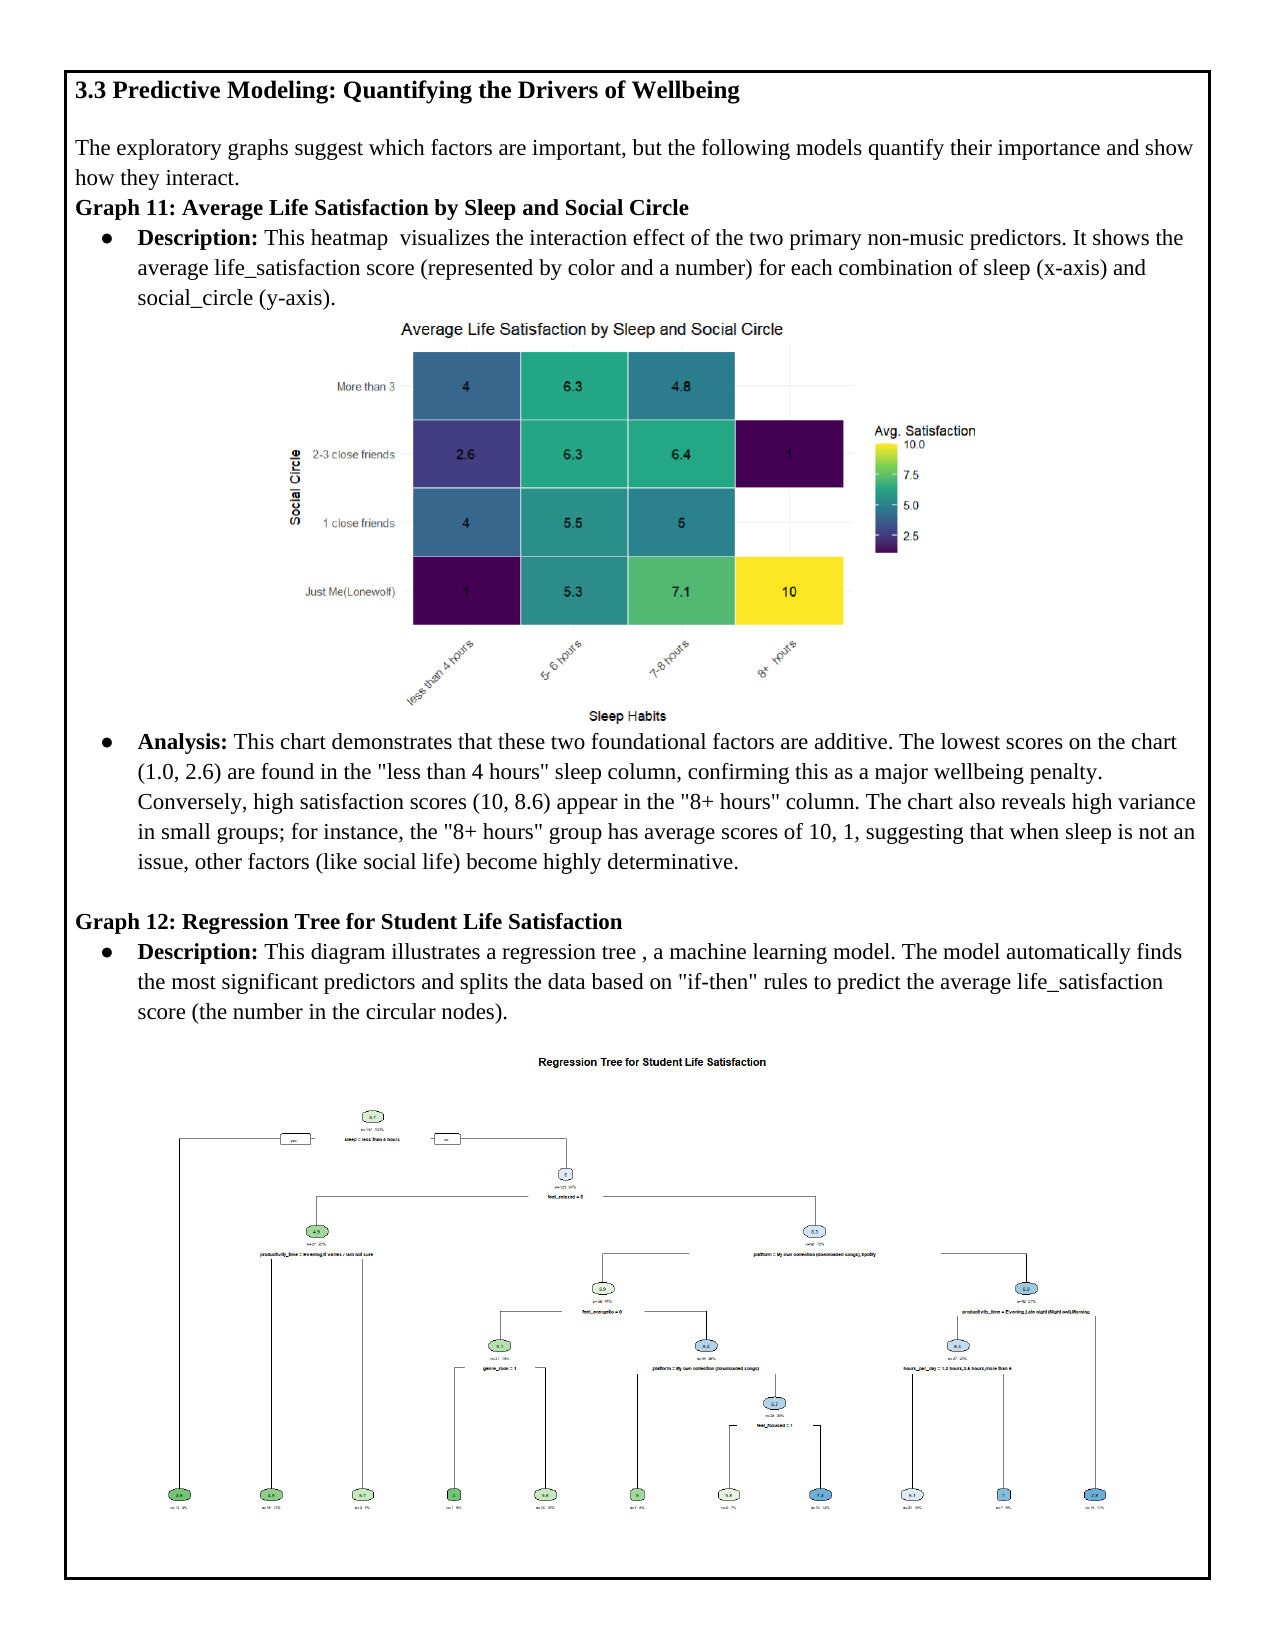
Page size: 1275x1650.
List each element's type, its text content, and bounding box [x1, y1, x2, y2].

text Graph 12: Regression Tree for Student Life Satisfaction [75, 908, 1200, 934]
list Description: This diagram illustrates a regression tree , a machine learning model. The model automatically finds the most significant predictors and splits the data based on "if-then" rules to predict the average life_satisfaction score (the number in the circular nodes). [100, 938, 1200, 1025]
text Graph 11: Average Life Satisfaction by Sleep and Social Circle [75, 194, 1200, 221]
list Analysis: This chart demonstrates that these two foundational factors are additive. The lowest scores on the chart (1.0, 2.6) are found in the "less than 4 hours" sleep column, confirming this as a major wellbeing penalty. Conversely, high satisfaction scores (10, 8.6) appear in the "8+ hours" column. The chart also reveals high variance in small groups; for instance, the "8+ hours" group has average scores of 10, 1, suggesting that when sleep is not an issue, other factors (like social life) become highly determinative. [100, 728, 1200, 874]
picture [286, 314, 990, 725]
text The exploratory graphs suggest which factors are important, but the following models quantify their importance and show how they interact. [75, 134, 1200, 191]
list Description: This heatmap visualizes the interaction effect of the two primary non-music predictors. It shows the average life_satisfaction score (represented by color and a number) for each combination of sleep (x-axis) and social_circle (y-axis). [100, 224, 1200, 311]
subtitle 3.3 Predictive Modeling: Quantifying the Drivers of Wellbeing [75, 75, 1200, 104]
picture [100, 1028, 1206, 1541]
